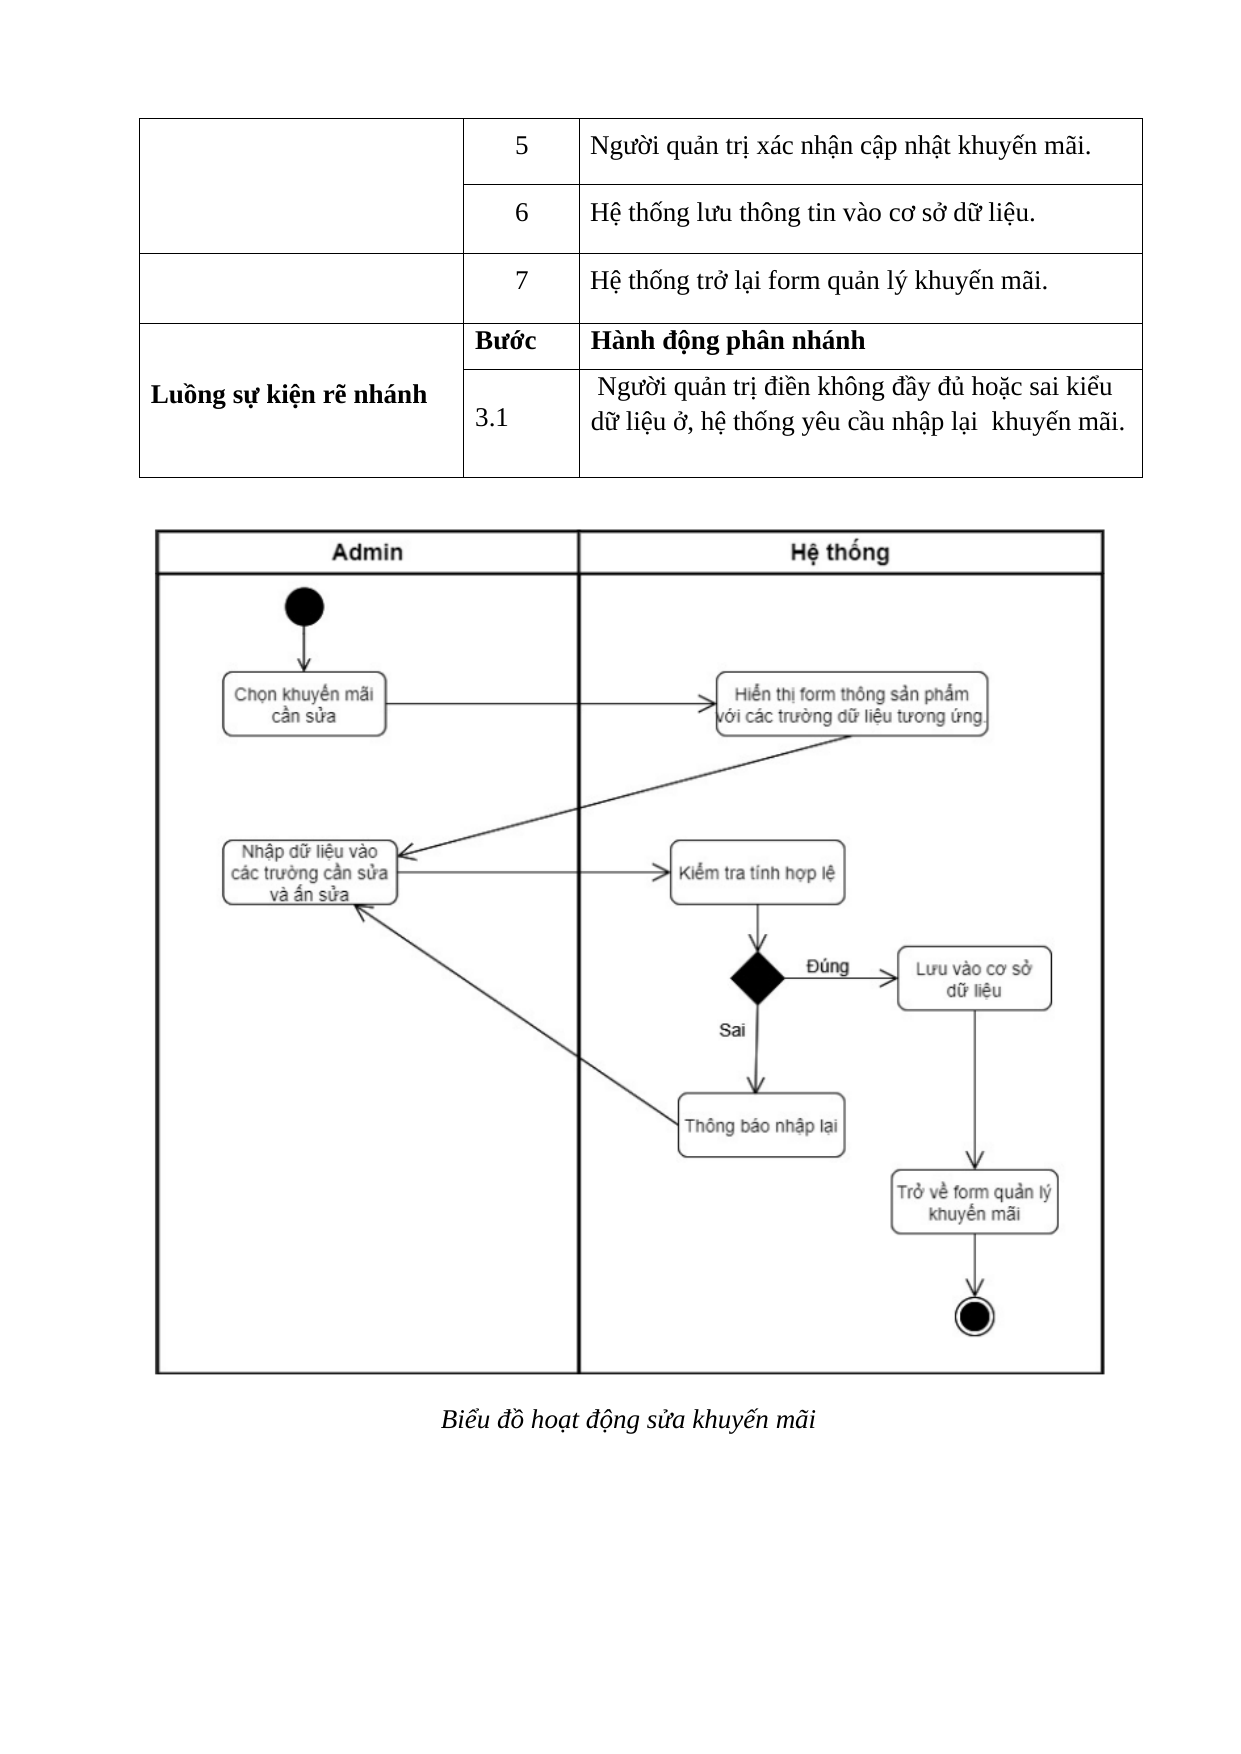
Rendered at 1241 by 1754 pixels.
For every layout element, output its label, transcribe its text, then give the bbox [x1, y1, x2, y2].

table_cell 6 [464, 185, 579, 253]
table_cell Hệ thống lưu thông tin vào cơ sở dữ liệu. [580, 185, 1142, 253]
table_cell 3.1 [464, 370, 579, 477]
table_cell Bước [464, 324, 579, 368]
table_cell Hành động phân nhánh [580, 324, 1142, 368]
table_cell Luồng sự kiện rẽ nhánh [140, 324, 463, 477]
picture [150, 528, 1110, 1385]
table_cell 5 [464, 119, 579, 184]
table_cell Hệ thống trở lại form quản lý khuyến mãi. [580, 254, 1142, 323]
table_cell [140, 254, 463, 323]
table_cell Người quản trị xác nhận cập nhật khuyến mãi. [580, 119, 1142, 184]
table_cell Người quản trị điền không đầy đủ hoặc sai kiểu dữ liệu ở, hệ thống yêu cầu nhập lại khuyến mãi. [580, 370, 1142, 477]
text Biểu đồ hoạt động sửa khuyến mãi [150, 1403, 1109, 1434]
table_cell 7 [464, 254, 579, 323]
